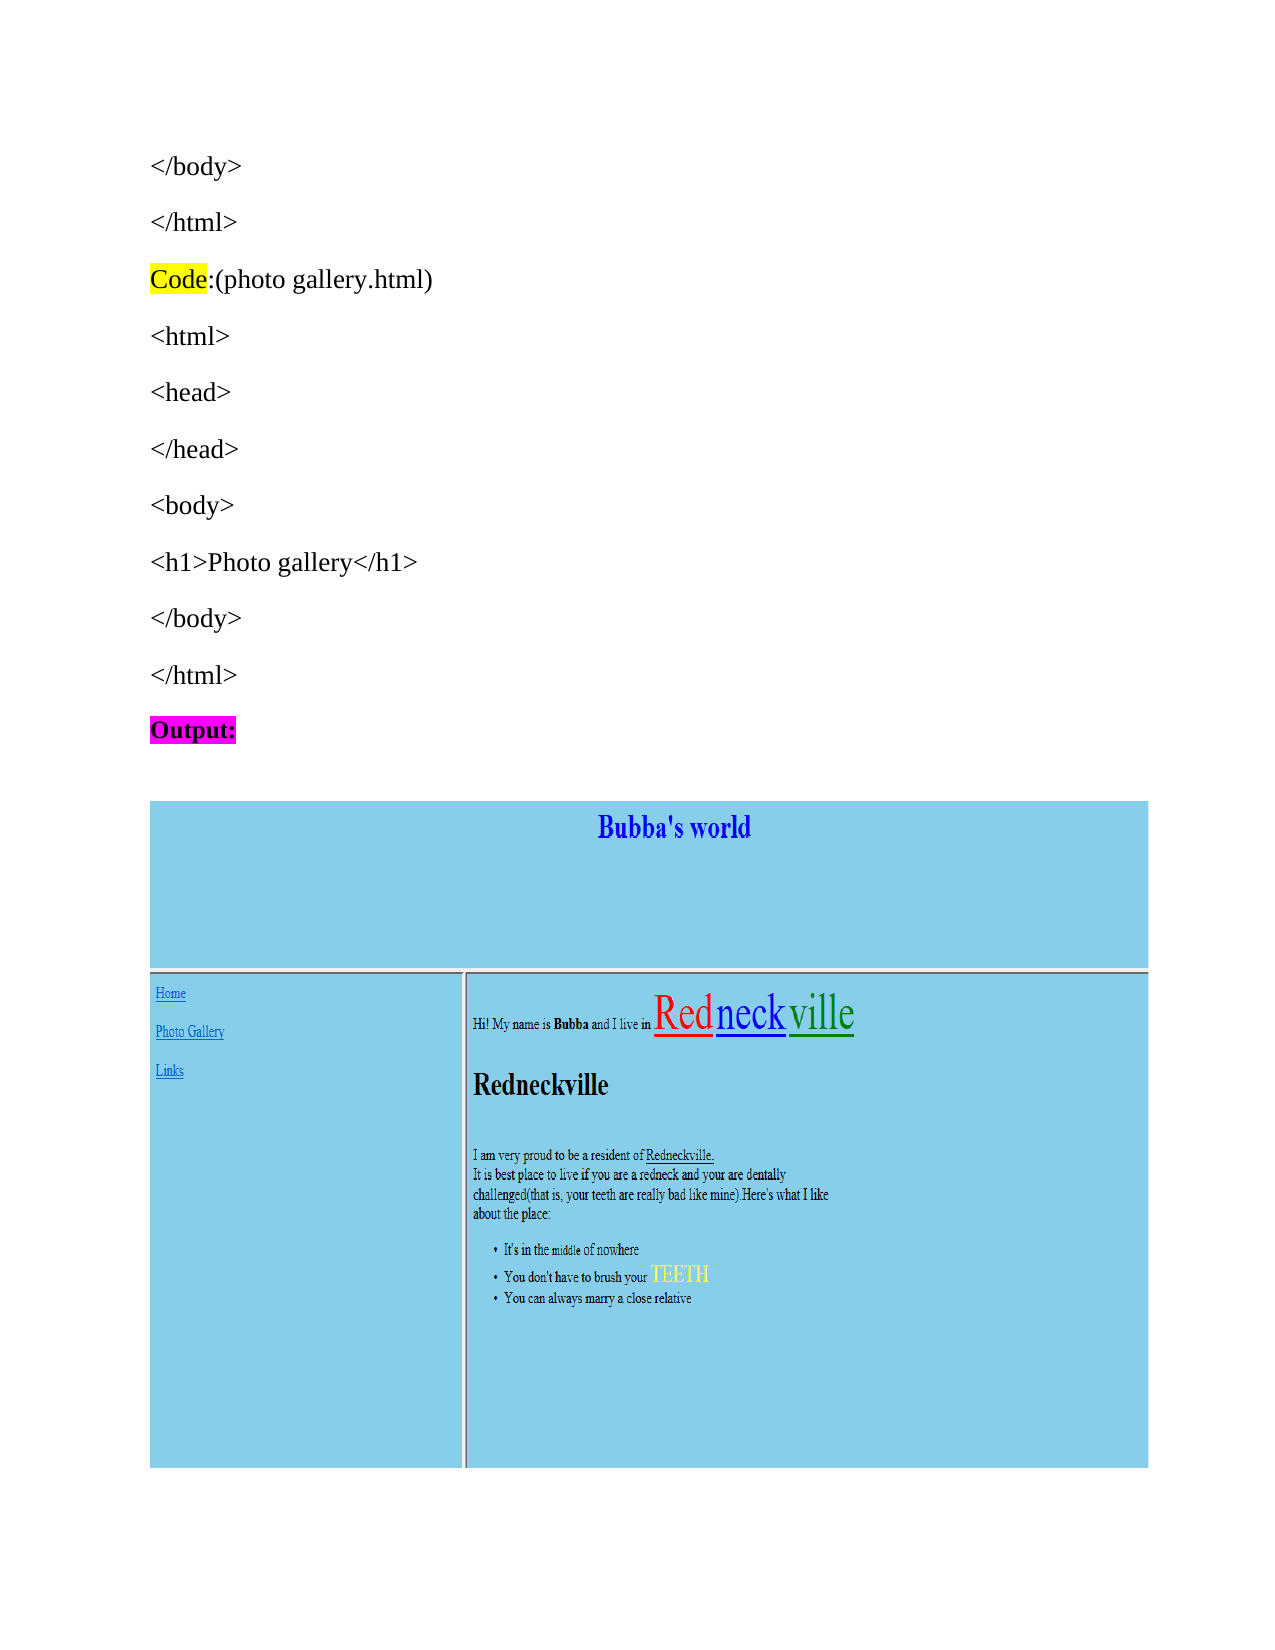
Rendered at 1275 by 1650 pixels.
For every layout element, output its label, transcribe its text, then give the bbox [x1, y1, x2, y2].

picture [150, 801, 1149, 1468]
text <html> [150, 320, 1125, 351]
text </body> [150, 150, 1125, 181]
text </html> [150, 207, 1125, 238]
text <body> [150, 489, 1125, 521]
text <h1>Photo gallery</h1> [150, 546, 1125, 577]
text Code:(photo gallery.html) [207, 263, 1125, 294]
text </html> [150, 659, 1125, 690]
text </head> [150, 433, 1125, 464]
text </body> [150, 602, 1125, 634]
text <head> [150, 376, 1125, 407]
text Output: [150, 716, 1125, 777]
